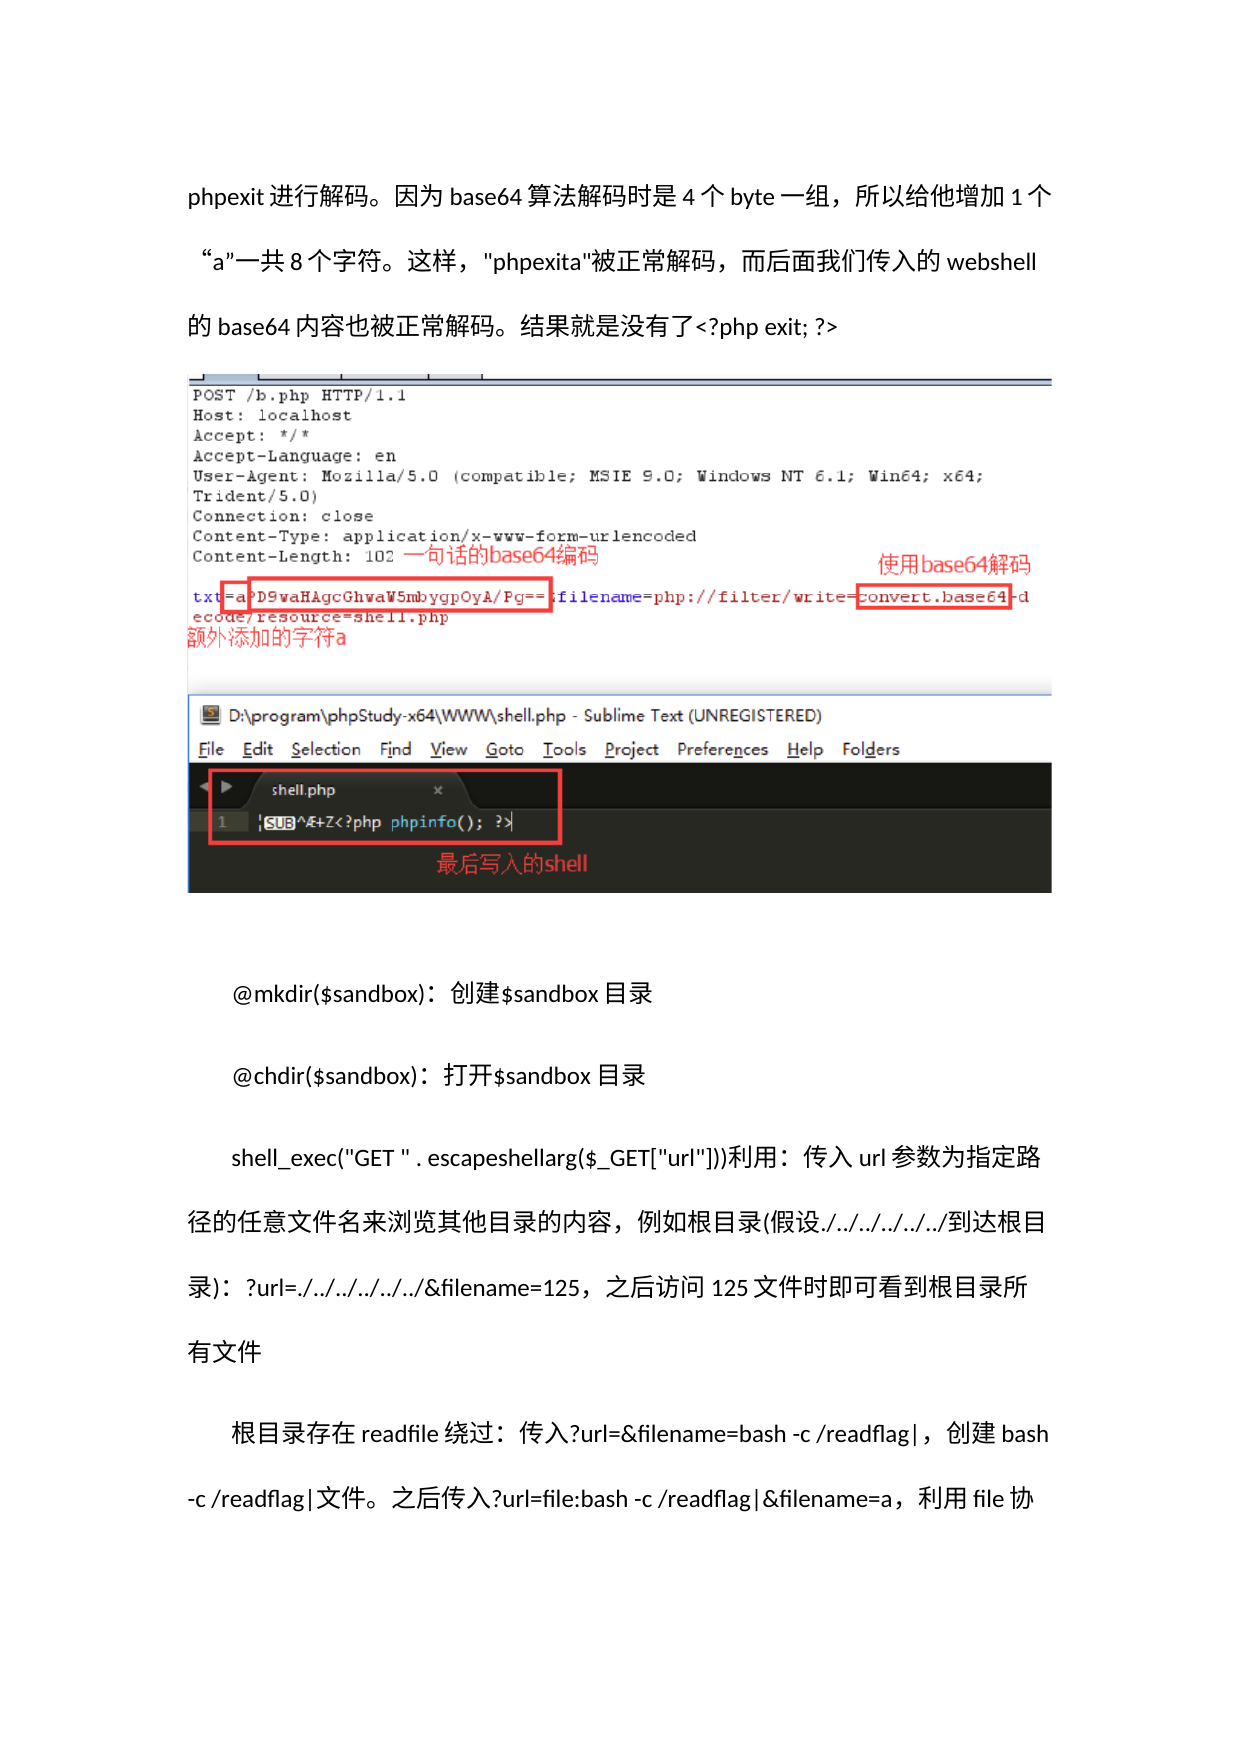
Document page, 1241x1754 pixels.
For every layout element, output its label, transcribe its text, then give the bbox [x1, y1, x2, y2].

picture [187, 374, 1052, 893]
text shell_exec("GET " . escapeshellarg($_GET["url"]))利用：传入url参数为指定路径的任意文件名来浏览其他目录的内容，例如根目录(假设./../../../../../到达根目录)：?url=./../../../../../&filename=125，之后访问125文件时即可看到根目录所有文件 [187, 1123, 1053, 1383]
text @chdir($sandbox)：打开$sandbox目录 [187, 1041, 1053, 1106]
text @mkdir($sandbox)：创建$sandbox目录 [187, 959, 1053, 1024]
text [187, 162, 1053, 357]
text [187, 1399, 1053, 1529]
